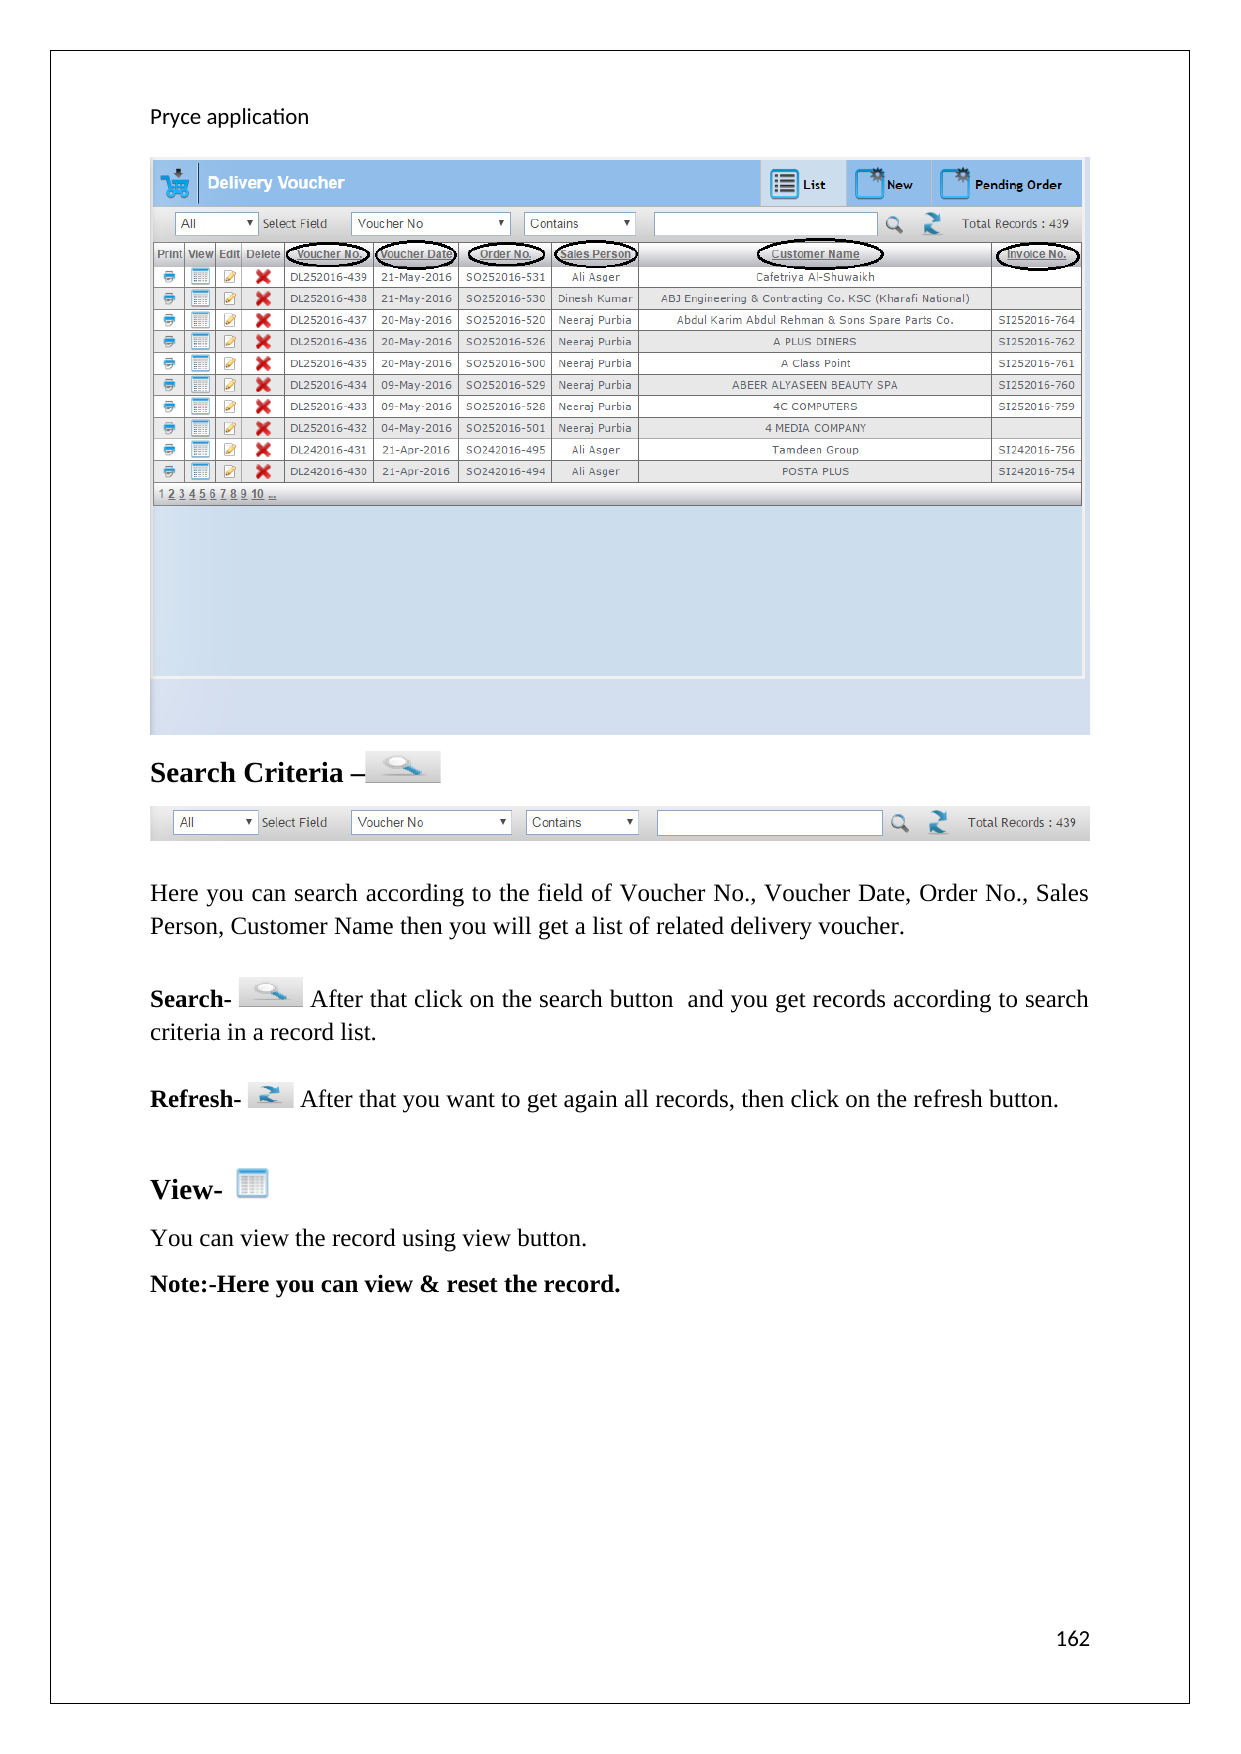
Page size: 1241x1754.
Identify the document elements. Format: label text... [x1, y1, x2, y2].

picture [247, 1082, 294, 1108]
text You can view the record using view button. [150, 1223, 1090, 1252]
picture [365, 751, 441, 783]
text Note:-Here you can view & reset the record. [150, 1269, 1090, 1298]
list Search- After that click on the search button and you get records according to search criteria in a record list. [150, 977, 1090, 1045]
list Refresh- After that you want to get again all records, then click on the refresh button. [150, 1083, 1090, 1113]
list Here you can search according to the field of Voucher No., Voucher Date, Order No., Sales Person, Customer Name then you will get a list of related delivery voucher. [150, 878, 1090, 940]
picture [150, 157, 1091, 735]
picture [150, 806, 1091, 841]
picture [238, 977, 303, 1007]
picture [229, 1168, 275, 1200]
text View- [150, 1168, 1090, 1206]
text Search Criteria – [150, 751, 1090, 788]
